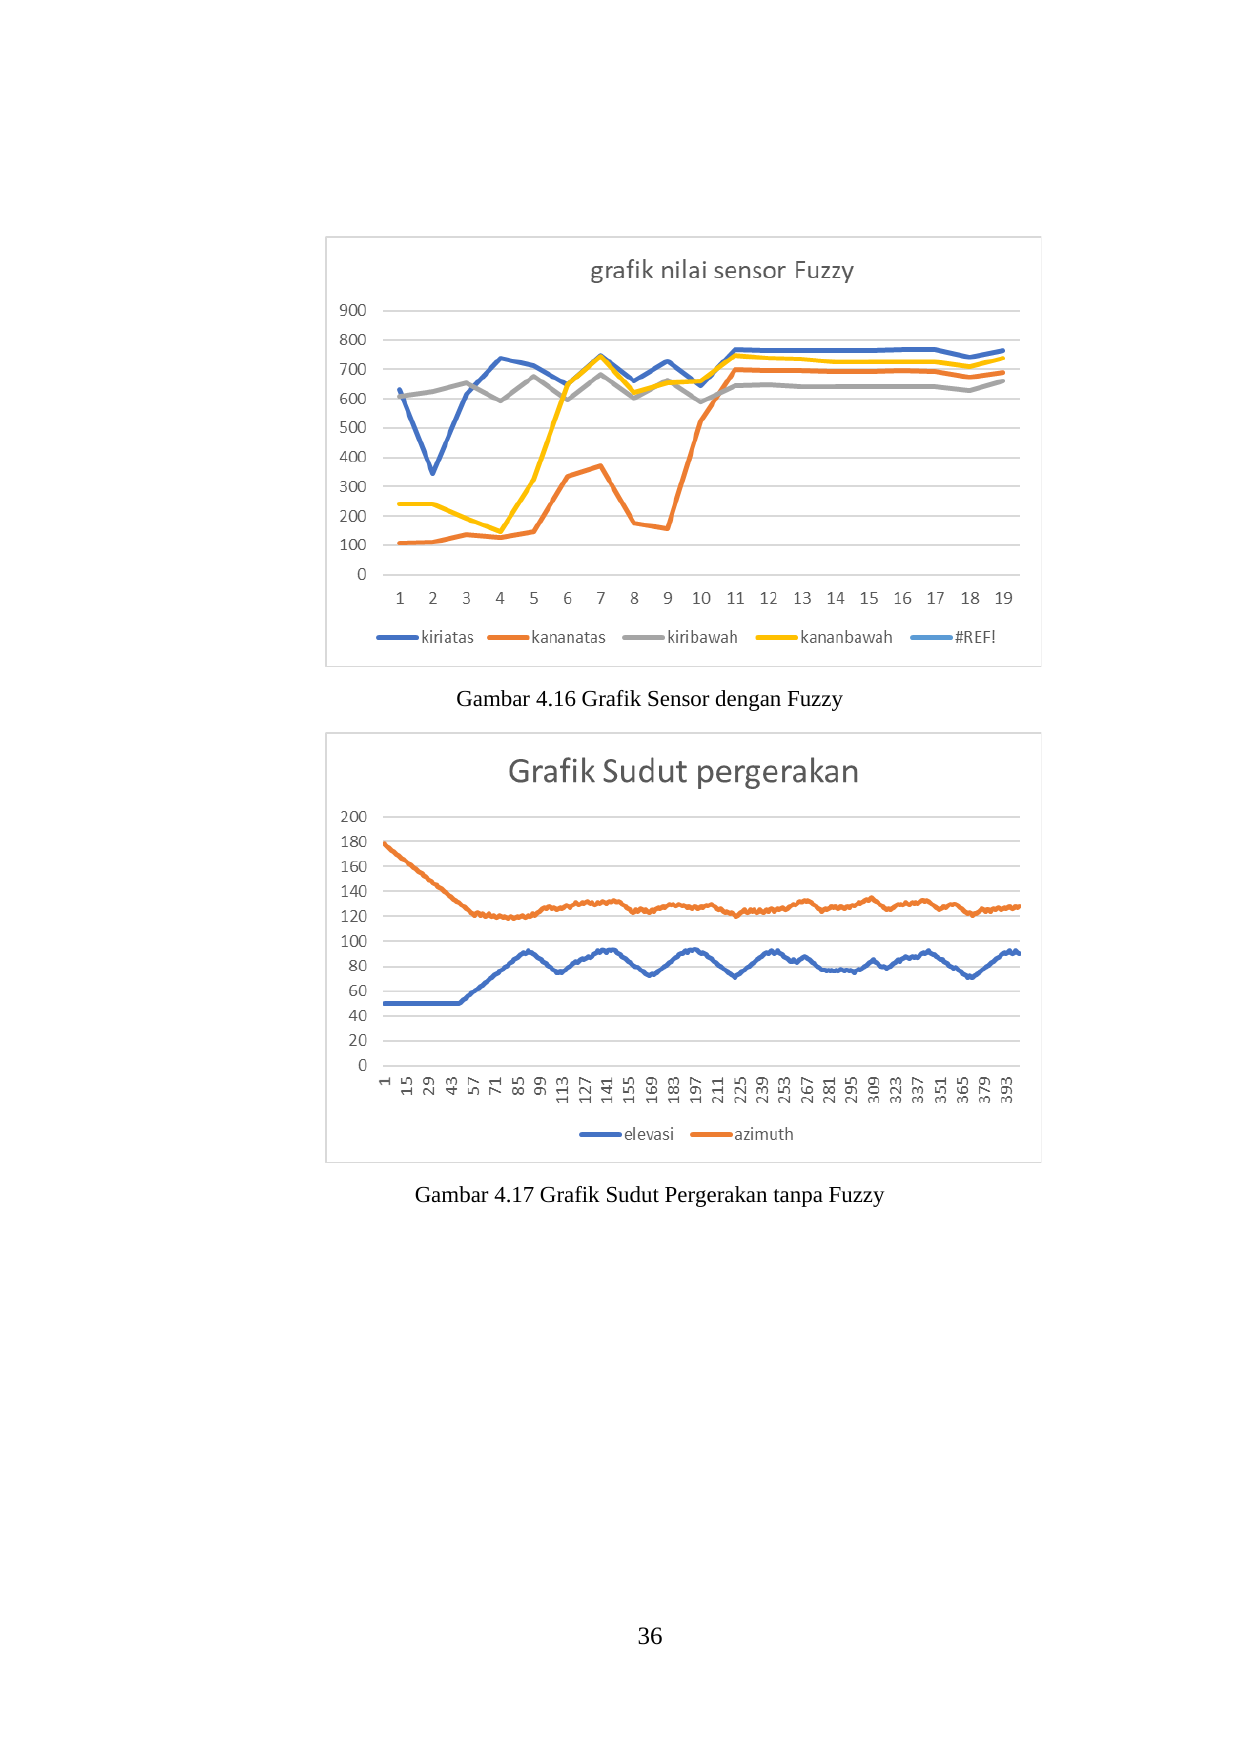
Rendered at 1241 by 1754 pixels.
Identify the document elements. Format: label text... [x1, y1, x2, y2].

text Gambar 4.2 Grafik Sensor dengan Fuzzy [236, 686, 1063, 712]
picture [325, 236, 1042, 667]
picture [325, 732, 1042, 1163]
text Gambar 4.3 Grafik Sudut Pergerakan tanpa Fuzzy [236, 1181, 1063, 1207]
